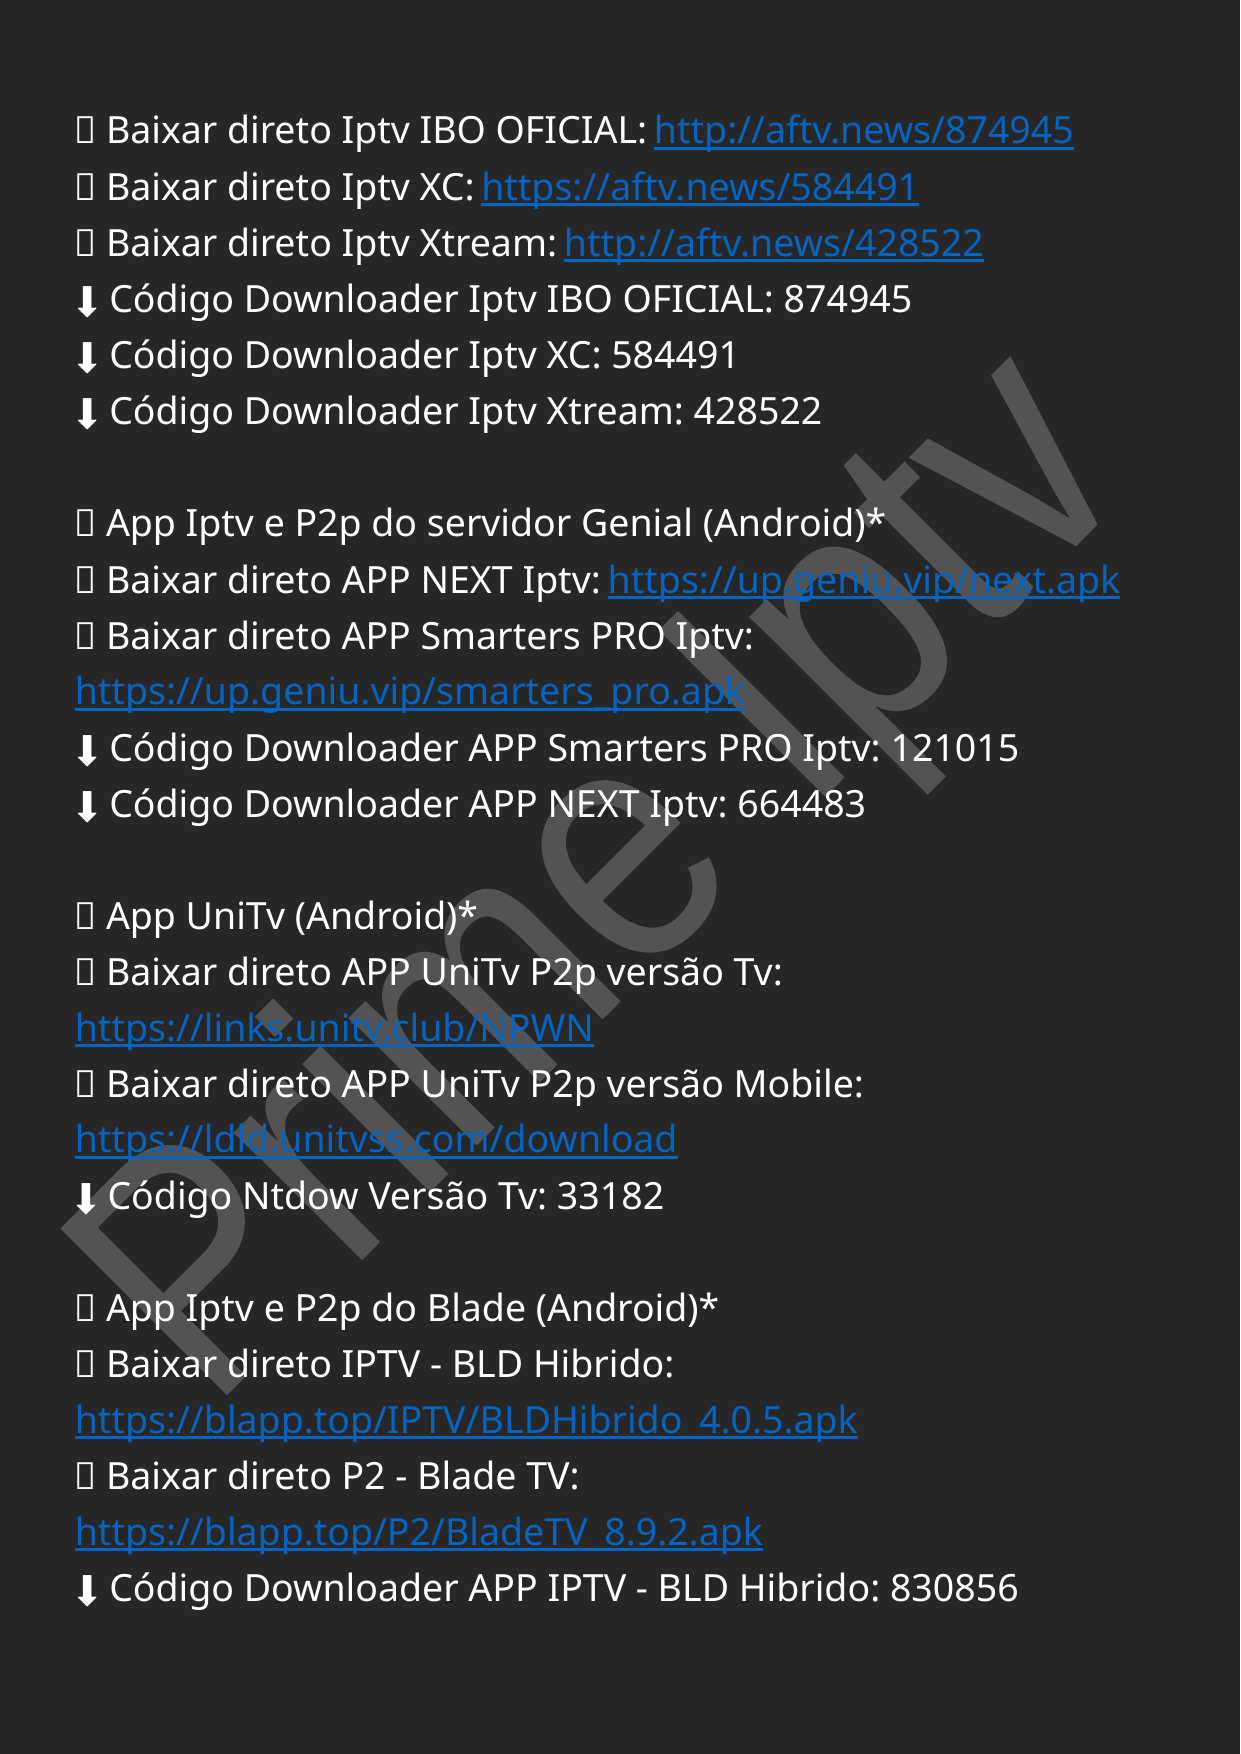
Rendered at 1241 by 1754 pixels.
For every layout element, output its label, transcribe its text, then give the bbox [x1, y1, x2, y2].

text 🔗 Baixar direto Iptv XC: https://aftv.news/584491 [73, 160, 1165, 211]
text ⬇️ Código Downloader Iptv IBO OFICIAL: 874945 [75, 272, 1165, 323]
text 📱 App Iptv e P2p do servidor Genial (Android)* [73, 497, 1165, 548]
text 🔗 Baixar direto APP Smarters PRO Iptv: https://up.geniu.vip/smarters_pro.apk [73, 609, 1165, 716]
text 📱 App UniTv (Android)* [73, 889, 1165, 940]
text ⬇️ Código Downloader Iptv Xtream: 428522 [75, 384, 1165, 436]
text 🔗 Baixar direto Iptv IBO OFICIAL: http://aftv.news/874945 [73, 104, 1165, 155]
text ⬇️ Código Downloader APP IPTV - BLD Hibrido: 830856 [75, 1561, 1165, 1612]
text 🔗 Baixar direto Iptv Xtream: http://aftv.news/428522 [73, 216, 1165, 267]
text 🔗 Baixar direto IPTV - BLD Hibrido: https://blapp.top/IPTV/BLDHibrido_4.0.5.apk [73, 1337, 1165, 1444]
text 📱 App Iptv e P2p do Blade (Android)* [73, 1281, 1165, 1332]
text 🔗 Baixar direto APP NEXT Iptv: https://up.geniu.vip/next.apk [73, 553, 1165, 604]
text ⬇️ Código Downloader APP NEXT Iptv: 664483 [75, 777, 1165, 828]
text 🔗 Baixar direto APP UniTv P2p versão Tv: https://links.unitv.club/NPWN [73, 945, 1165, 1052]
text ⬇️ Código Downloader APP Smarters PRO Iptv: 121015 [75, 721, 1165, 772]
text ⬇️ Código Ntdow Versão Tv: 33182 [73, 1169, 1165, 1220]
text 🔗 Baixar direto P2 - Blade TV: https://blapp.top/P2/BladeTV_8.9.2.apk [73, 1449, 1165, 1556]
text 🔗 Baixar direto APP UniTv P2p versão Mobile: https://ldld.unitvss.com/download [73, 1057, 1165, 1164]
text ⬇️ Código Downloader Iptv XC: 584491 [75, 328, 1165, 379]
